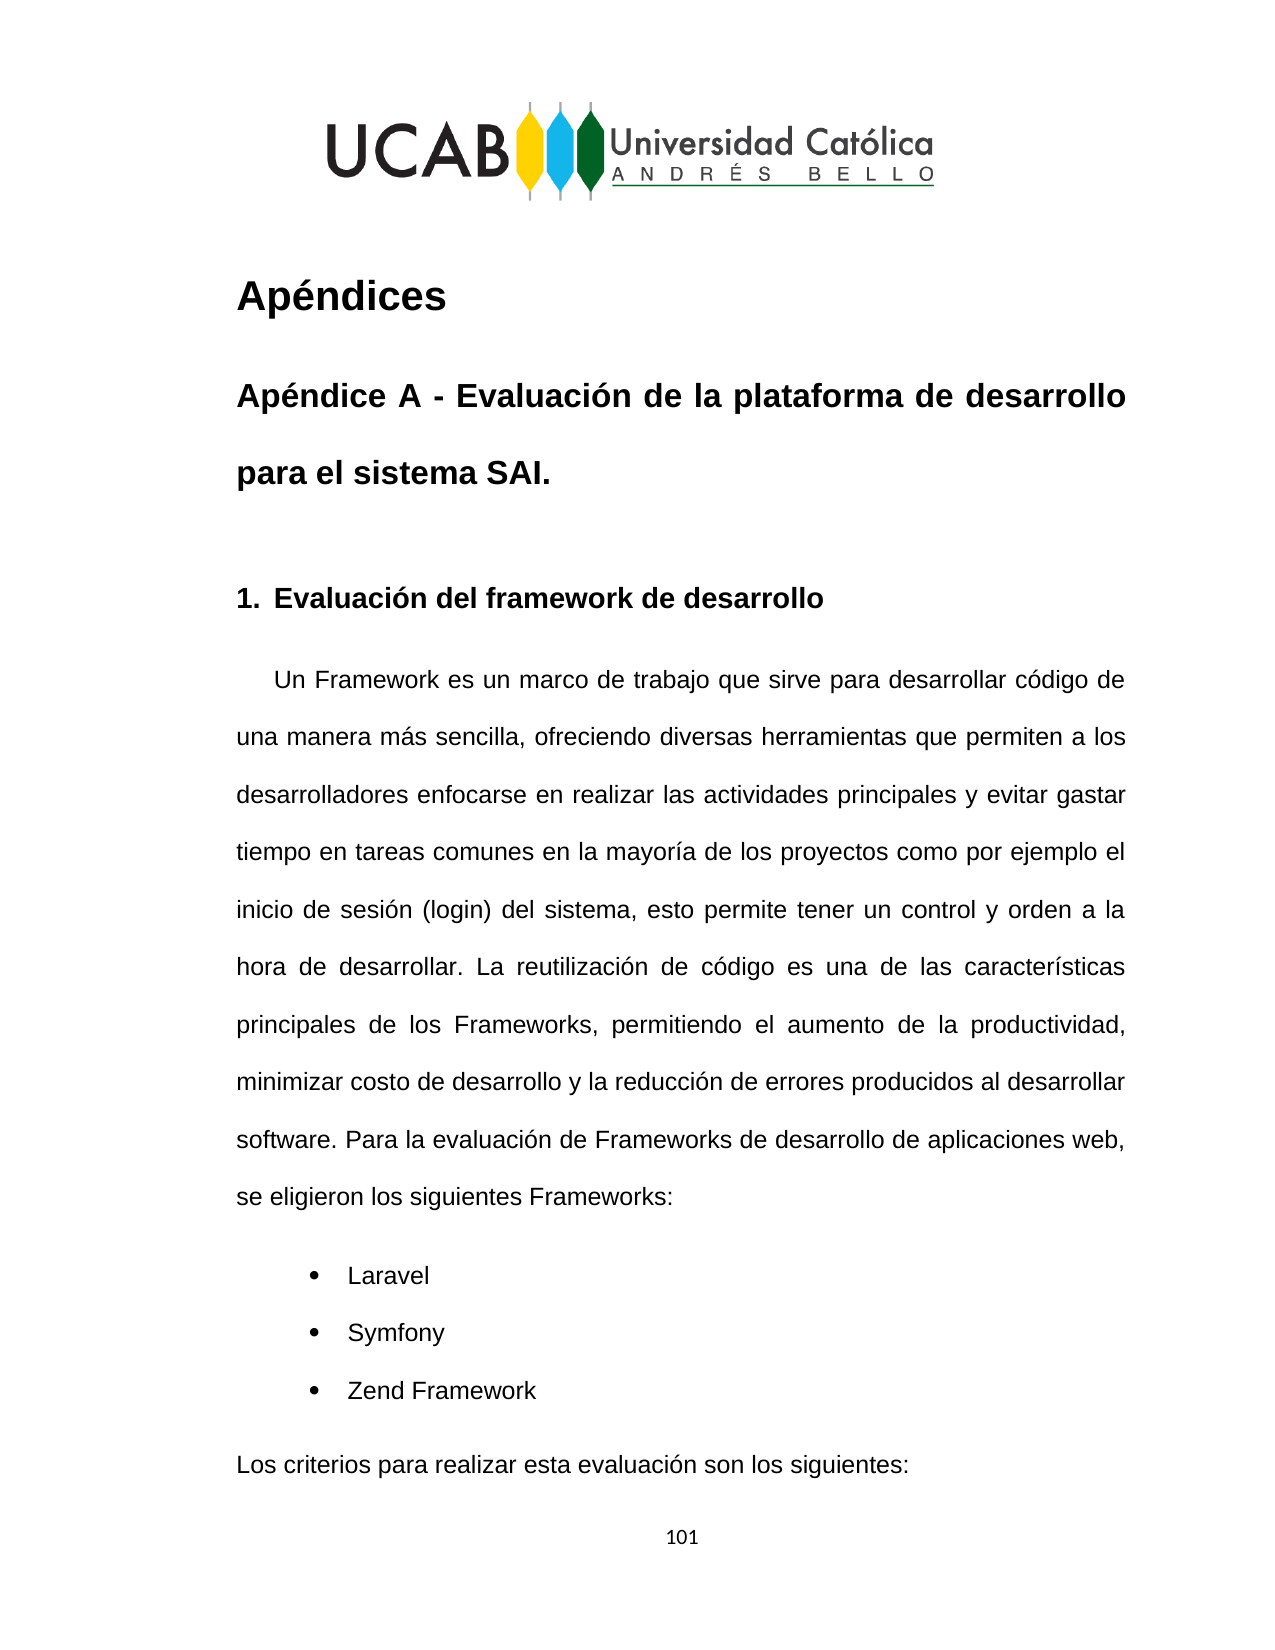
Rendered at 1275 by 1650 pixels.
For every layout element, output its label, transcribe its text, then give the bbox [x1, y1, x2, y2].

list Zend Framework [310, 1376, 1127, 1405]
list Laravel [310, 1261, 1127, 1289]
list Evaluación del framework de desarrollo [236, 581, 1127, 614]
picture [327, 102, 934, 201]
text Los criterios para realizar esta evaluación son los siguientes: [236, 1450, 1127, 1479]
subtitle Apéndice A - Evaluación de la plataforma de desarrollo para el sistema SAI. [236, 376, 1127, 492]
subtitle Apéndices [236, 271, 1127, 319]
list Symfony [310, 1318, 1127, 1347]
text Un Framework es un marco de trabajo que sirve para desarrollar código de una manera más sencilla, ofreciendo diversas herramientas que permiten a los desarrolladores enfocarse en realizar las actividades principales y evitar gastar tiempo en tareas comunes en la mayoría de los proyectos como por ejemplo el inicio de sesión (login) del sistema, esto permite tener un control y orden a la hora de desarrollar. La reutilización de código es una de las características principales de los Frameworks, permitiendo el aumento de la productividad, minimizar costo de desarrollo y la reducción de errores producidos al desarrollar software. Para la evaluación de Frameworks de desarrollo de aplicaciones web, se eligieron los siguientes Frameworks: [236, 665, 1127, 1211]
